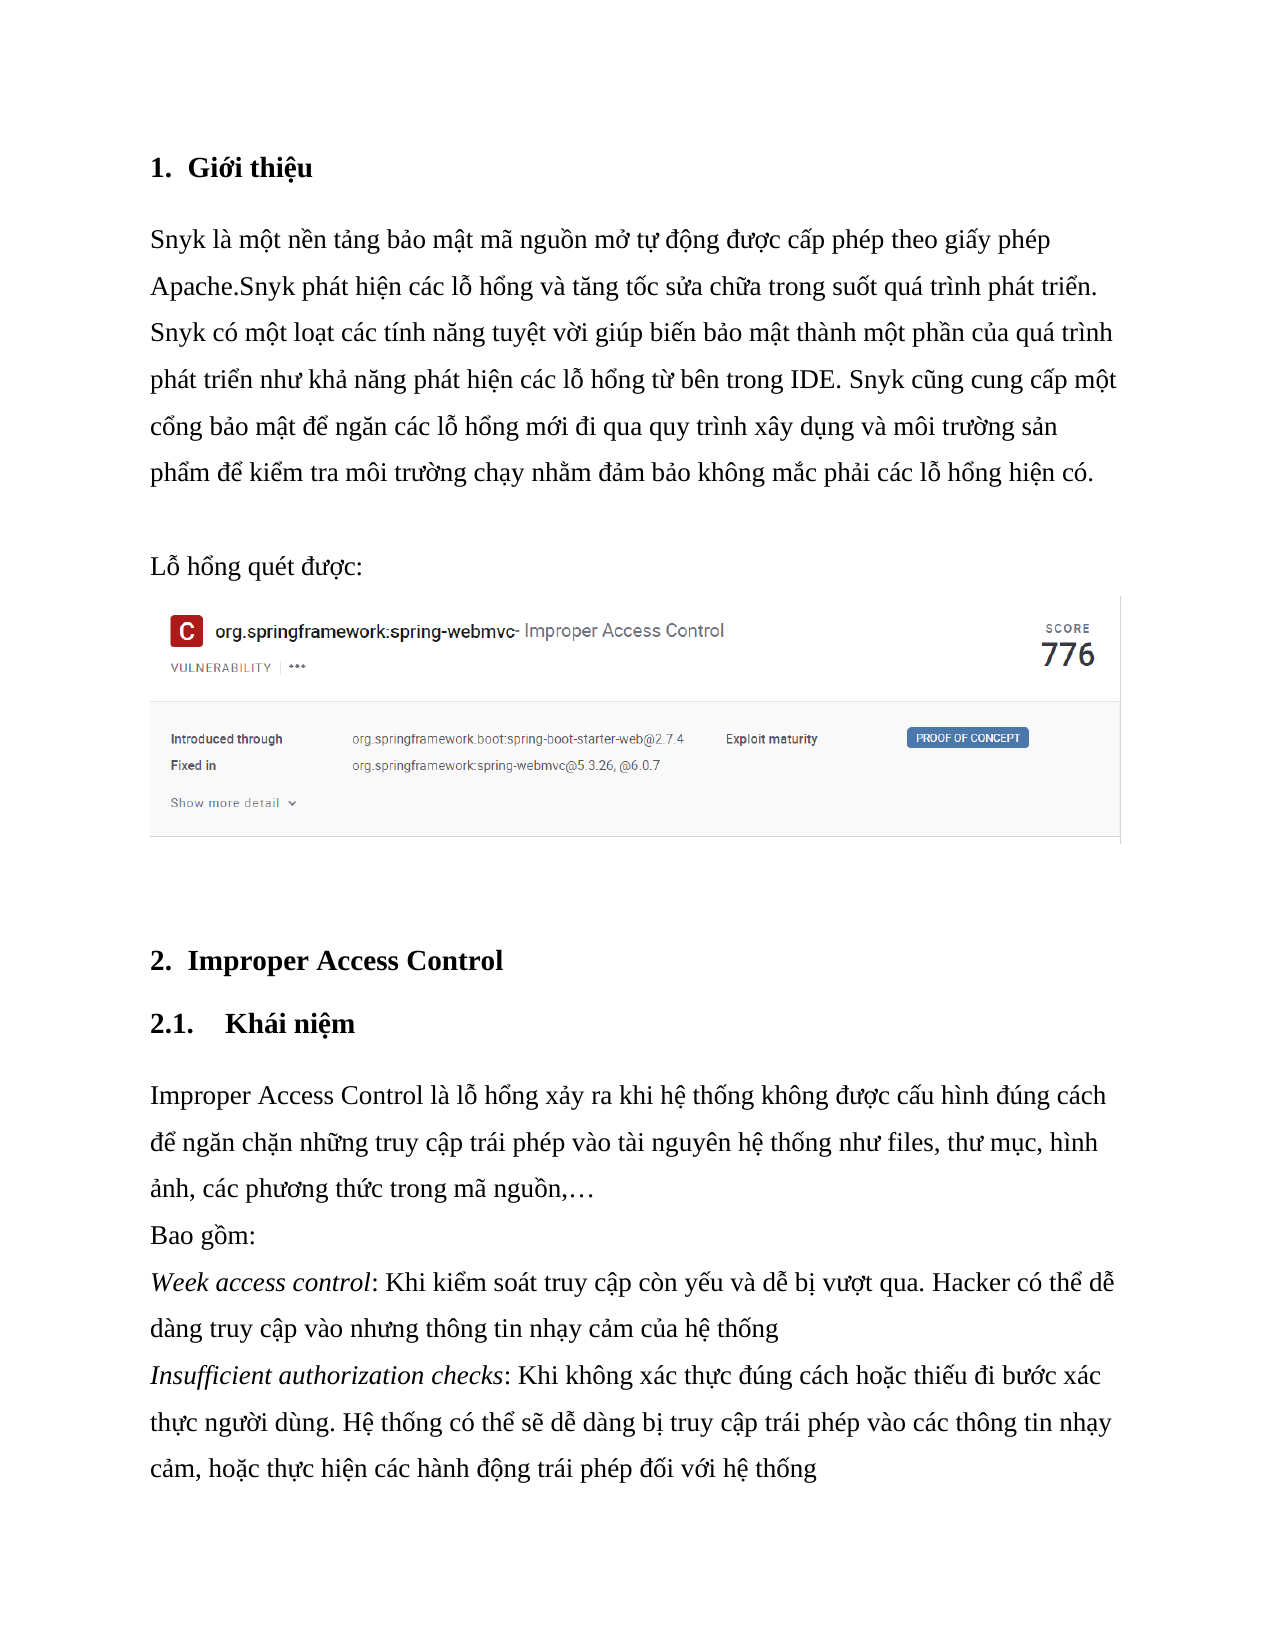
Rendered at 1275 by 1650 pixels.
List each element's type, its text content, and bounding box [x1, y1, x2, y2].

subtitle Giới thiệu [150, 150, 1125, 183]
subtitle Improper Access Control [150, 943, 1125, 977]
subtitle Khái niệm [150, 1006, 1125, 1039]
text Week access control: Khi kiểm soát truy cập còn yếu và dễ bị vượt qua. Hacker có thể dễ dàng truy cập vào nhưng thông tin nhạy cảm của hệ thống [150, 1266, 1125, 1343]
text Lỗ hổng quét được: [150, 550, 1125, 581]
text Insufficient authorization checks: Khi không xác thực đúng cách hoặc thiếu đi bước xác thực người dùng. Hệ thống có thể sẽ dễ dàng bị truy cập trái phép vào các thông tin nhạy cảm, hoặc thực hiện các hành động trái phép đối với hệ thống [150, 1359, 1125, 1483]
text Snyk là một nền tảng bảo mật mã nguồn mở tự động được cấp phép theo giấy phép Apache.Snyk phát hiện các lỗ hổng và tăng tốc sửa chữa trong suốt quá trình phát triển. [150, 223, 1125, 301]
text Improper Access Control là lỗ hổng xảy ra khi hệ thống không được cấu hình đúng cách để ngăn chặn những truy cập trái phép vào tài nguyên hệ thống như files, thư mục, hình ảnh, các phương thức trong mã nguồn,… [150, 1079, 1125, 1203]
text Snyk có một loạt các tính năng tuyệt vời giúp biến bảo mật thành một phần của quá trình phát triển như khả năng phát hiện các lỗ hổng từ bên trong IDE. Snyk cũng cung cấp một cổng bảo mật để ngăn các lỗ hổng mới đi qua quy trình xây dụng và môi trường sản phẩm để kiểm tra môi trường chạy nhằm đảm bảo không mắc phải các lỗ hổng hiện có. [150, 316, 1125, 487]
text Bao gồm: [150, 1219, 1125, 1250]
picture [150, 596, 1125, 844]
